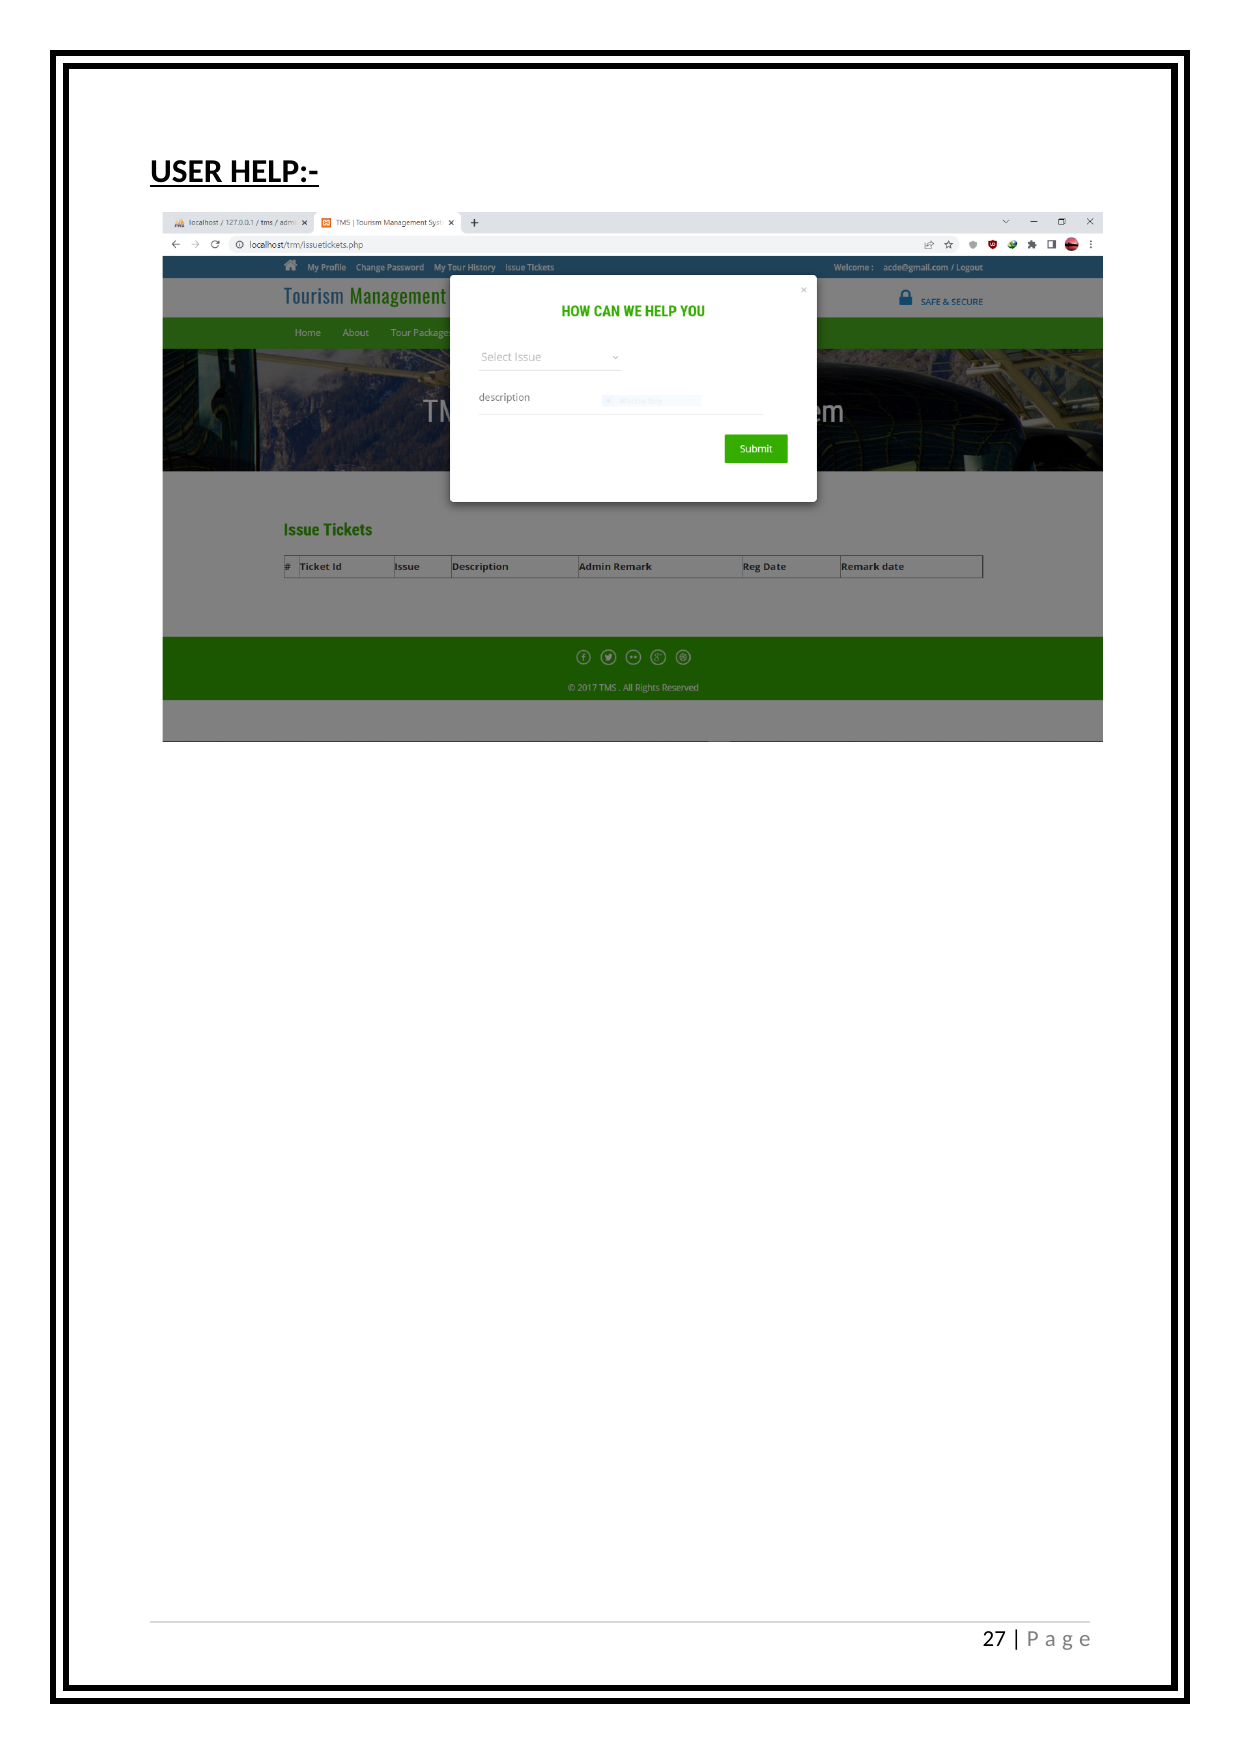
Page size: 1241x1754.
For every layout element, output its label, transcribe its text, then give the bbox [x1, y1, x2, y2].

picture [162, 212, 1103, 742]
text USER HELP:- [150, 150, 1090, 191]
